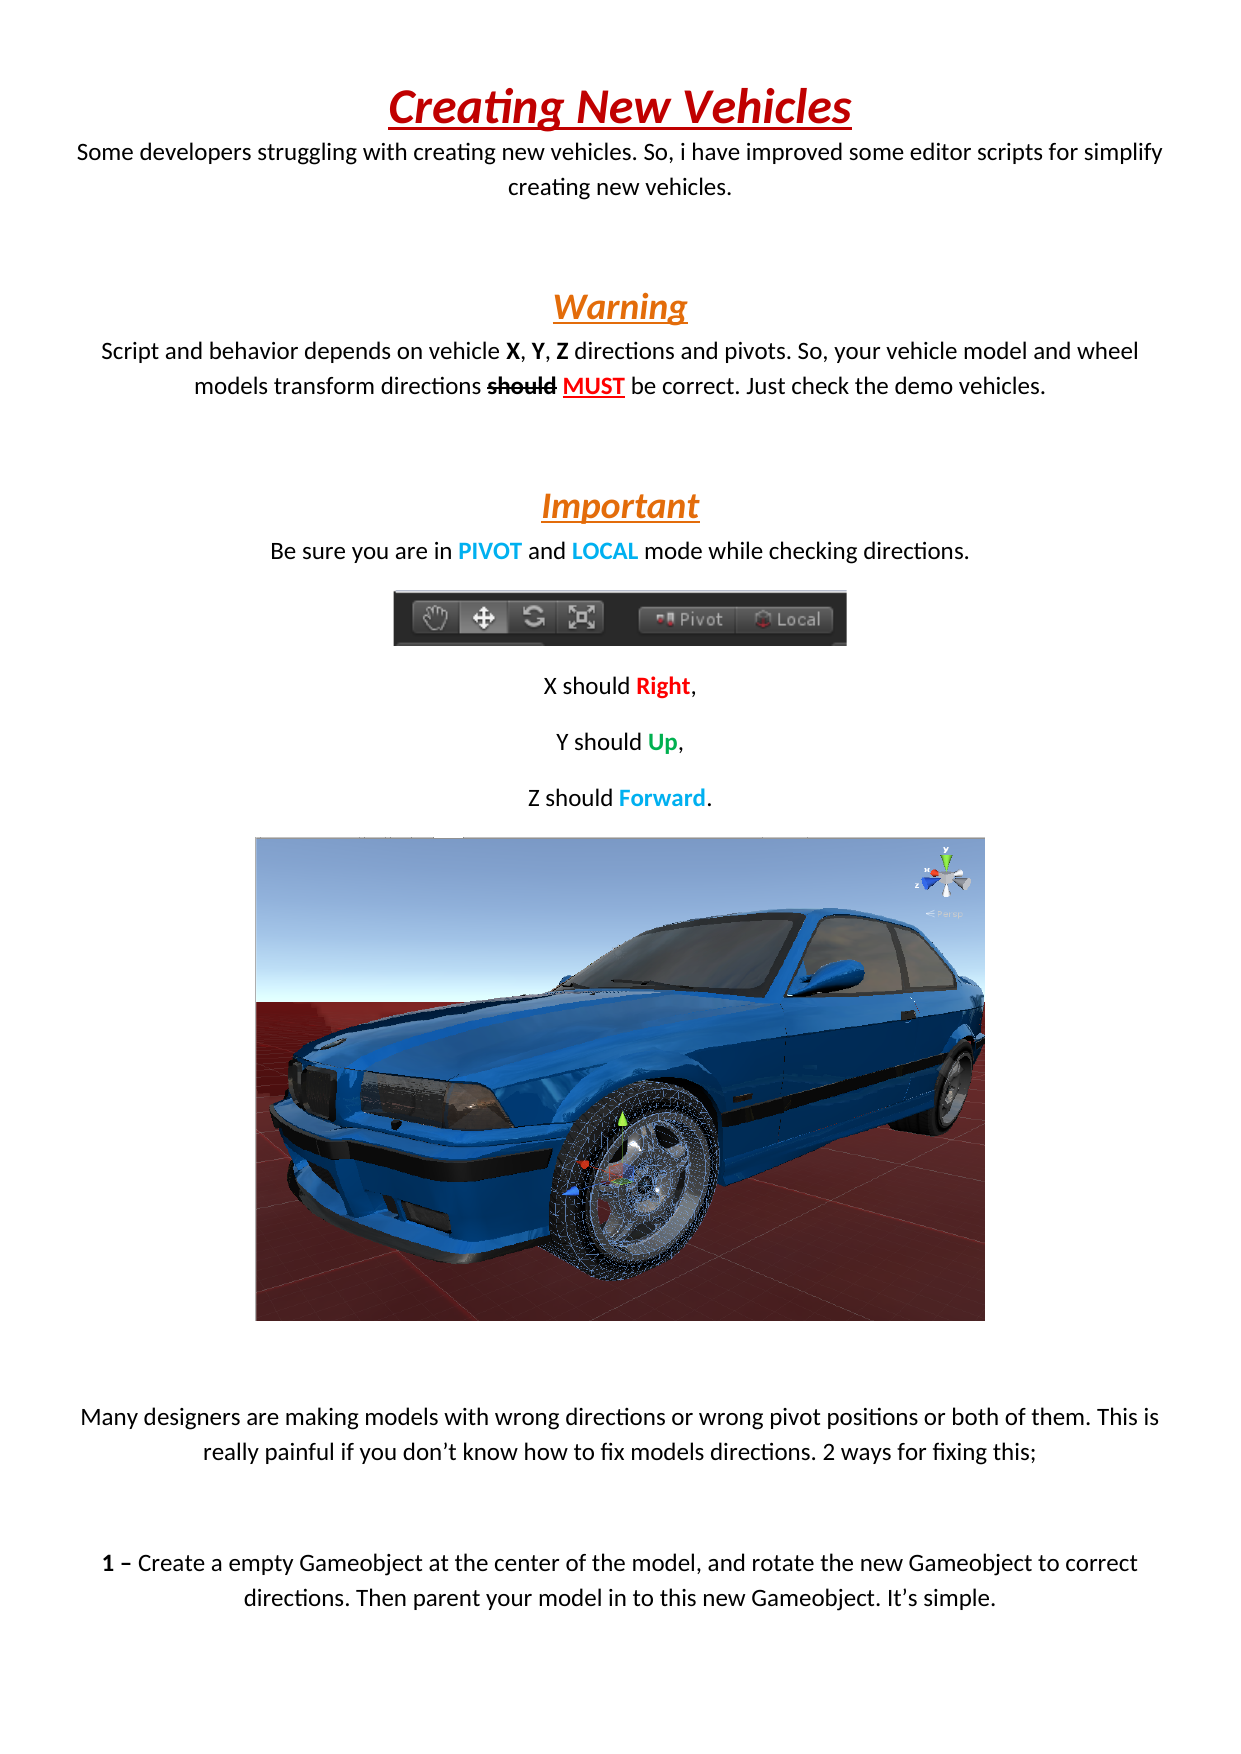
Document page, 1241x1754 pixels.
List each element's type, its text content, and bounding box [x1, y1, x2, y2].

subtitle Warning [75, 283, 1165, 328]
text Y should Up, [75, 726, 1165, 757]
text 1 – Create a empty Gameobject at the center of the model, and rotate the new Gameobject to correct directions. Then parent your model in to this new Gameobject. It’s simple. [75, 1548, 1165, 1613]
subtitle Creating New Vehicles [75, 75, 1165, 136]
picture [393, 590, 847, 646]
text Many designers are making models with wrong directions or wrong pivot positions or both of them. This is really painful if you don’t know how to fix models directions. 2 ways for fixing this; [75, 1401, 1165, 1466]
text X should Right, [75, 670, 1165, 701]
text Z should Forward. [75, 782, 1165, 812]
subtitle Important [75, 482, 1165, 528]
text Script and behavior depends on vehicle X, Y, Z directions and pivots. So, your vehicle model and wheel models transform directions should MUST be correct. Just check the demo vehicles. [75, 335, 1165, 401]
picture [255, 837, 985, 1321]
text Be sure you are in PIVOT and LOCAL mode while checking directions. [75, 535, 1165, 565]
text Some developers struggling with creating new vehicles. So, i have improved some editor scripts for simplify creating new vehicles. [75, 136, 1165, 202]
